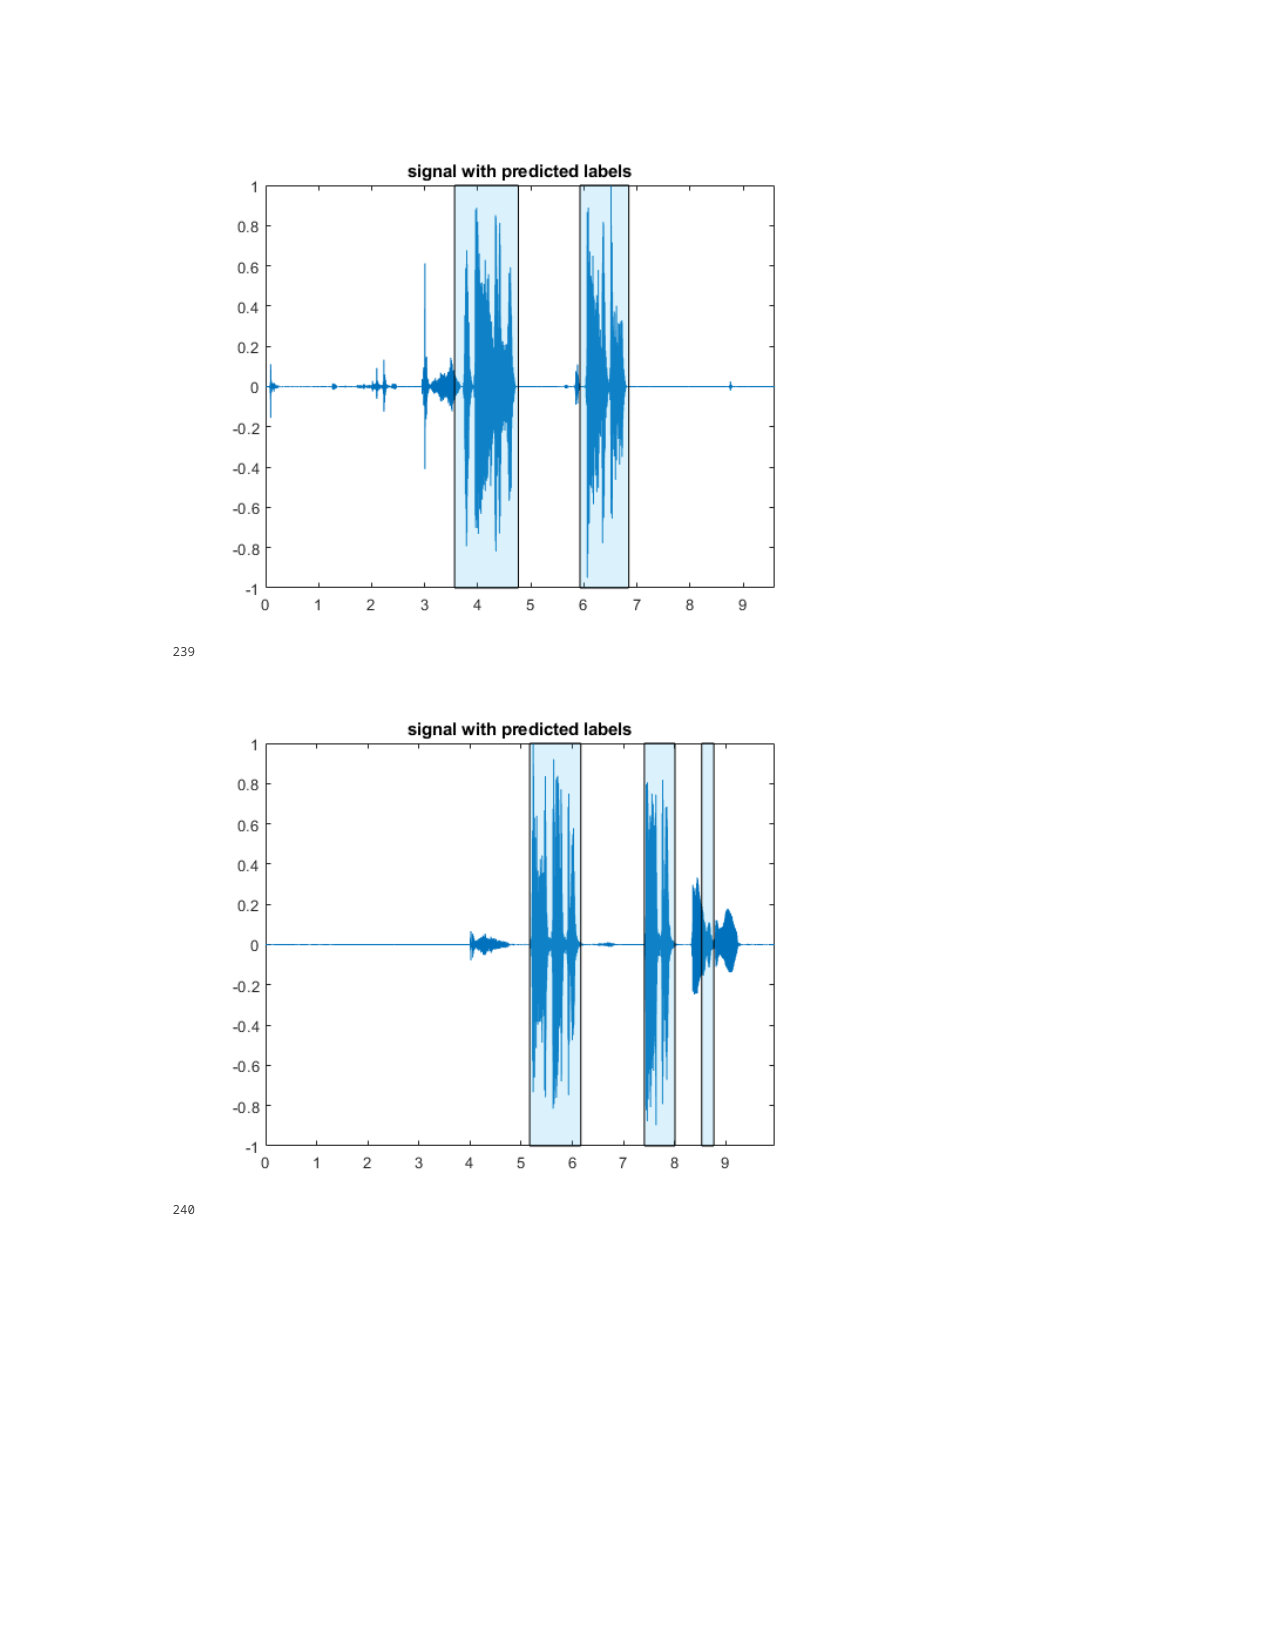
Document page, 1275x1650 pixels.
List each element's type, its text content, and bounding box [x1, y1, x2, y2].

picture [180, 707, 837, 1200]
picture [180, 150, 837, 642]
text 240 [150, 1201, 1125, 1218]
text 239 [150, 643, 1125, 661]
